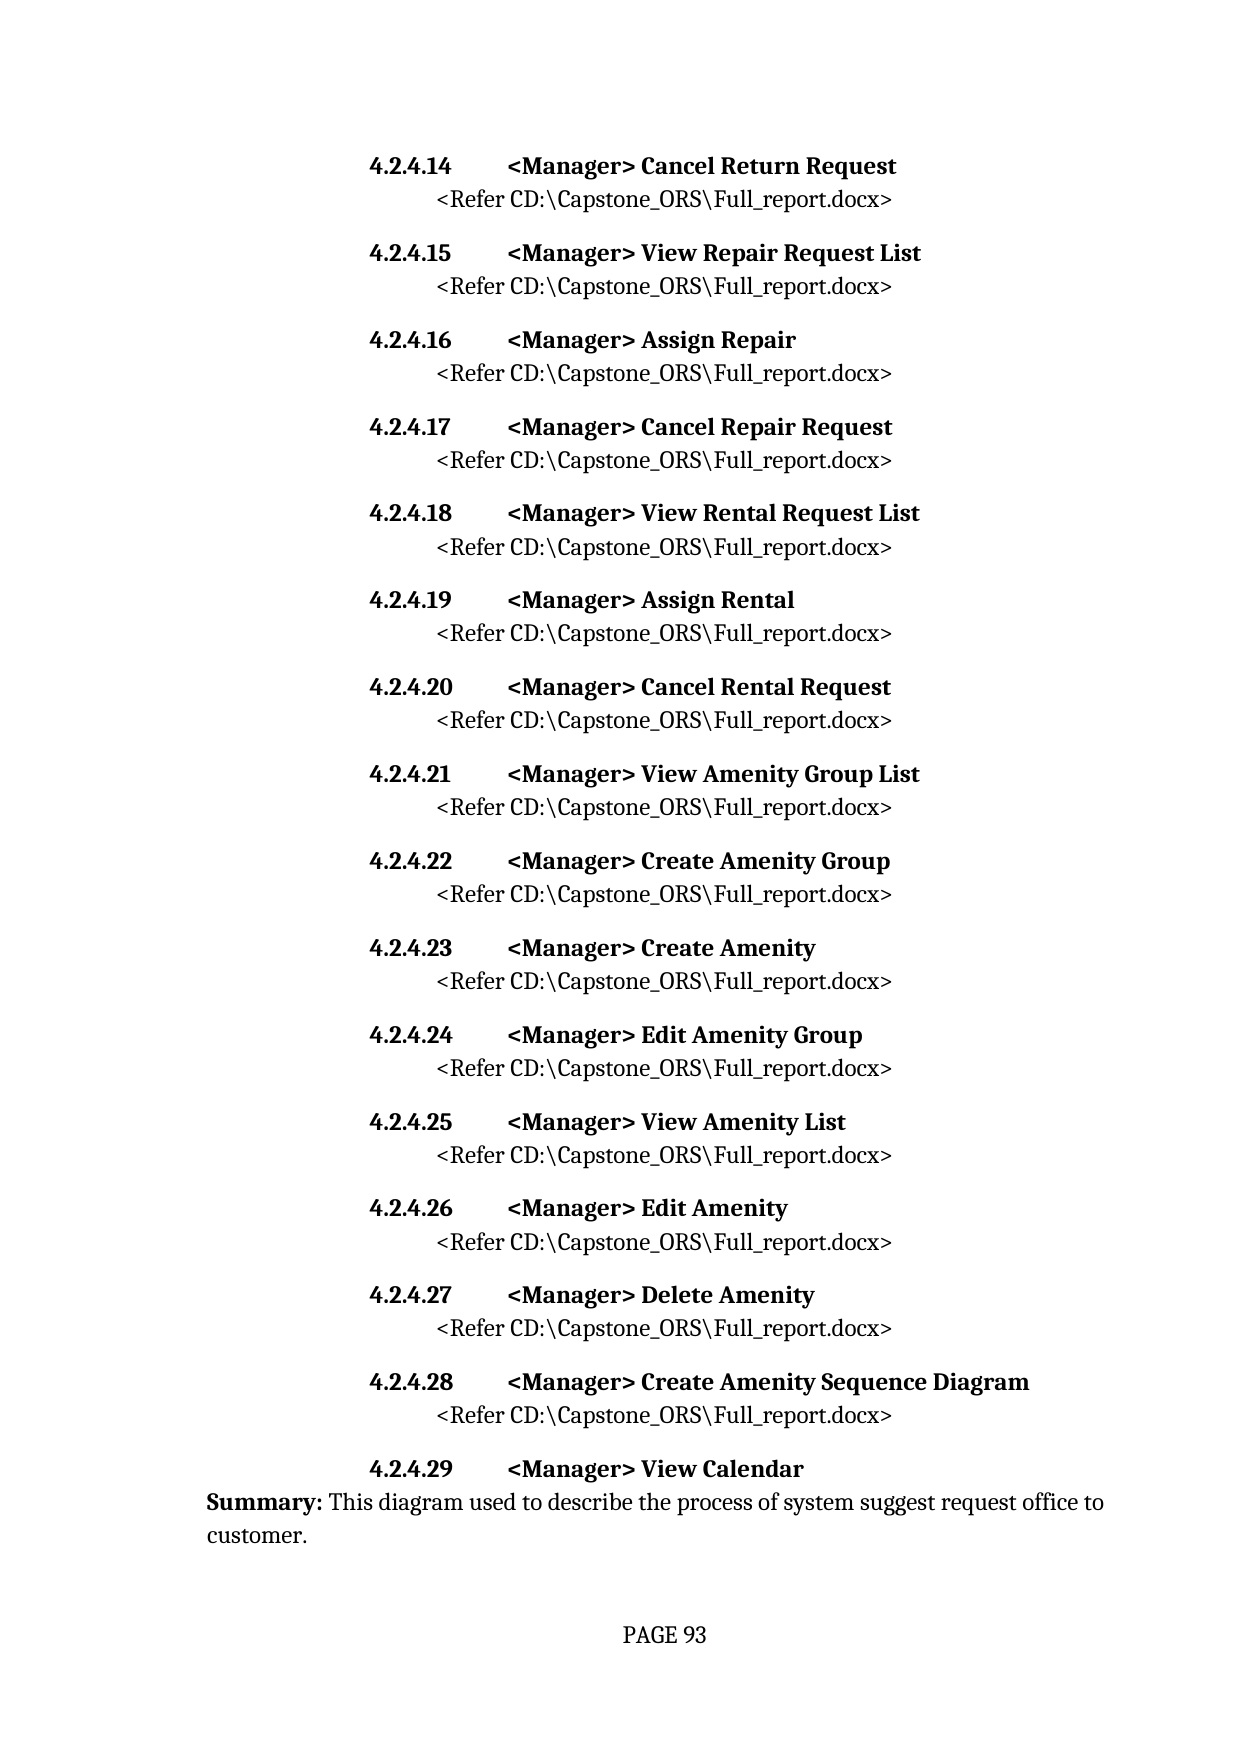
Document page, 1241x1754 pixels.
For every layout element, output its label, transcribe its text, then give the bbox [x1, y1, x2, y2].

text <Refer CD:\Capstone_ORS\Full_report.docx> [207, 1054, 1122, 1082]
text <Refer CD:\Capstone_ORS\Full_report.docx> [207, 793, 1122, 822]
subtitle <Manager> Assign Rental [369, 586, 1122, 615]
subtitle <Manager> Create Amenity Group [369, 847, 1122, 876]
text <Refer CD:\Capstone_ORS\Full_report.docx> [207, 1401, 1122, 1430]
subtitle <Manager> Cancel Repair Request [369, 412, 1122, 441]
subtitle <Manager> Delete Amenity [369, 1281, 1122, 1310]
text <Refer CD:\Capstone_ORS\Full_report.docx> [207, 272, 1122, 301]
text <Refer CD:\Capstone_ORS\Full_report.docx> [207, 706, 1122, 735]
subtitle <Manager> View Repair Request List [369, 239, 1122, 267]
subtitle <Manager> View Calendar [369, 1455, 1122, 1484]
text <Refer CD:\Capstone_ORS\Full_report.docx> [207, 359, 1122, 387]
text Summary: This diagram used to describe the process of system suggest request office to customer. [207, 1488, 1122, 1550]
subtitle <Manager> Edit Amenity Group [369, 1021, 1122, 1049]
text <Refer CD:\Capstone_ORS\Full_report.docx> [207, 185, 1122, 214]
subtitle <Manager> Cancel Return Request [369, 152, 1122, 181]
subtitle <Manager> View Rental Request List [369, 499, 1122, 528]
text <Refer CD:\Capstone_ORS\Full_report.docx> [207, 619, 1122, 648]
subtitle <Manager> View Amenity Group List [369, 760, 1122, 789]
subtitle <Manager> View Amenity List [369, 1107, 1122, 1136]
text <Refer CD:\Capstone_ORS\Full_report.docx> [207, 532, 1122, 561]
text <Refer CD:\Capstone_ORS\Full_report.docx> [207, 446, 1122, 474]
text <Refer CD:\Capstone_ORS\Full_report.docx> [207, 1227, 1122, 1256]
subtitle <Manager> Edit Amenity [369, 1194, 1122, 1223]
subtitle <Manager> Create Amenity Sequence Diagram [369, 1368, 1122, 1397]
subtitle <Manager> Assign Repair [369, 326, 1122, 354]
text <Refer CD:\Capstone_ORS\Full_report.docx> [207, 967, 1122, 996]
text <Refer CD:\Capstone_ORS\Full_report.docx> [207, 1314, 1122, 1343]
subtitle <Manager> Create Amenity [369, 934, 1122, 962]
subtitle <Manager> Cancel Rental Request [369, 673, 1122, 702]
text <Refer CD:\Capstone_ORS\Full_report.docx> [207, 880, 1122, 909]
text <Refer CD:\Capstone_ORS\Full_report.docx> [207, 1141, 1122, 1169]
